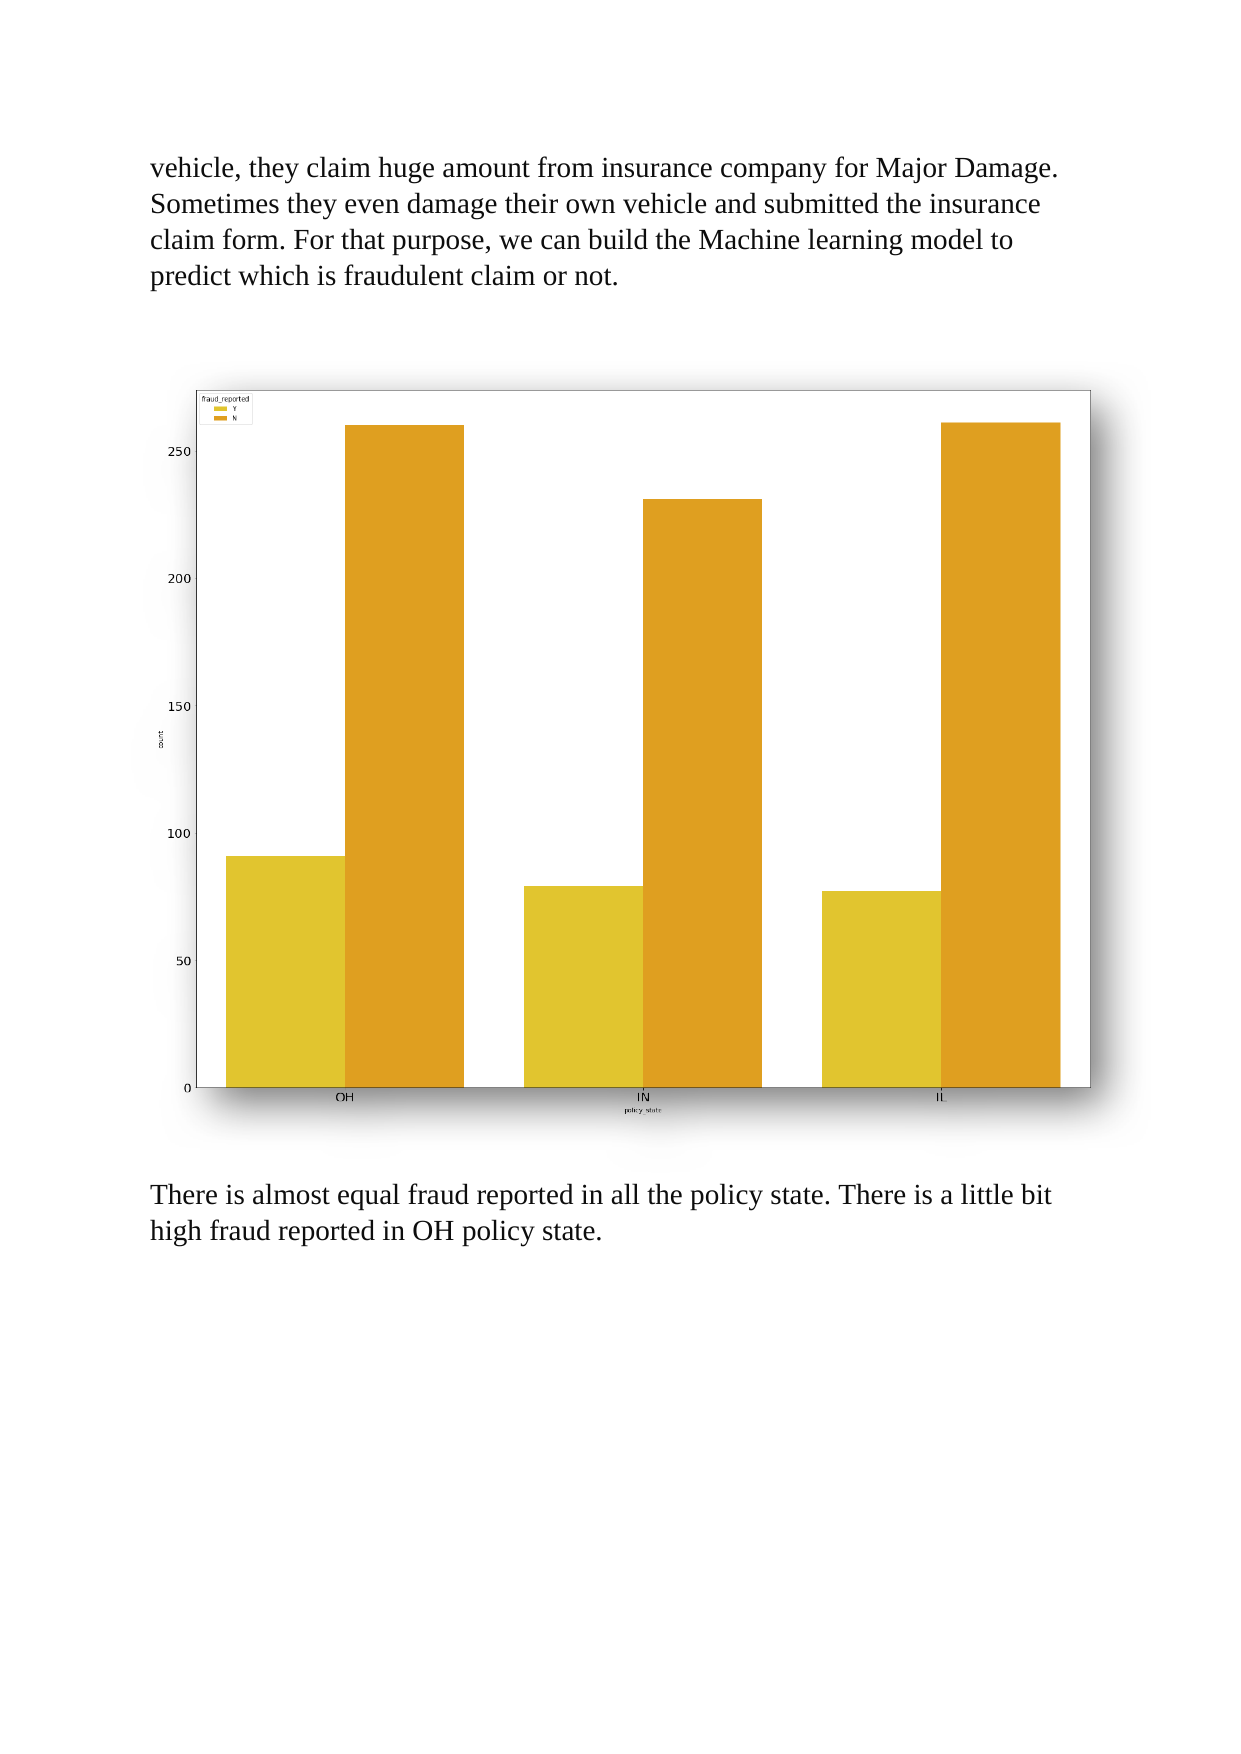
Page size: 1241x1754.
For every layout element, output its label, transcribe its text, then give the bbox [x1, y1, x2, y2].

text There is almost equal fraud reported in all the policy state. There is a little bit high fraud reported in OH policy state. [150, 1177, 1090, 1246]
picture [153, 385, 1094, 1118]
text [150, 150, 1090, 292]
